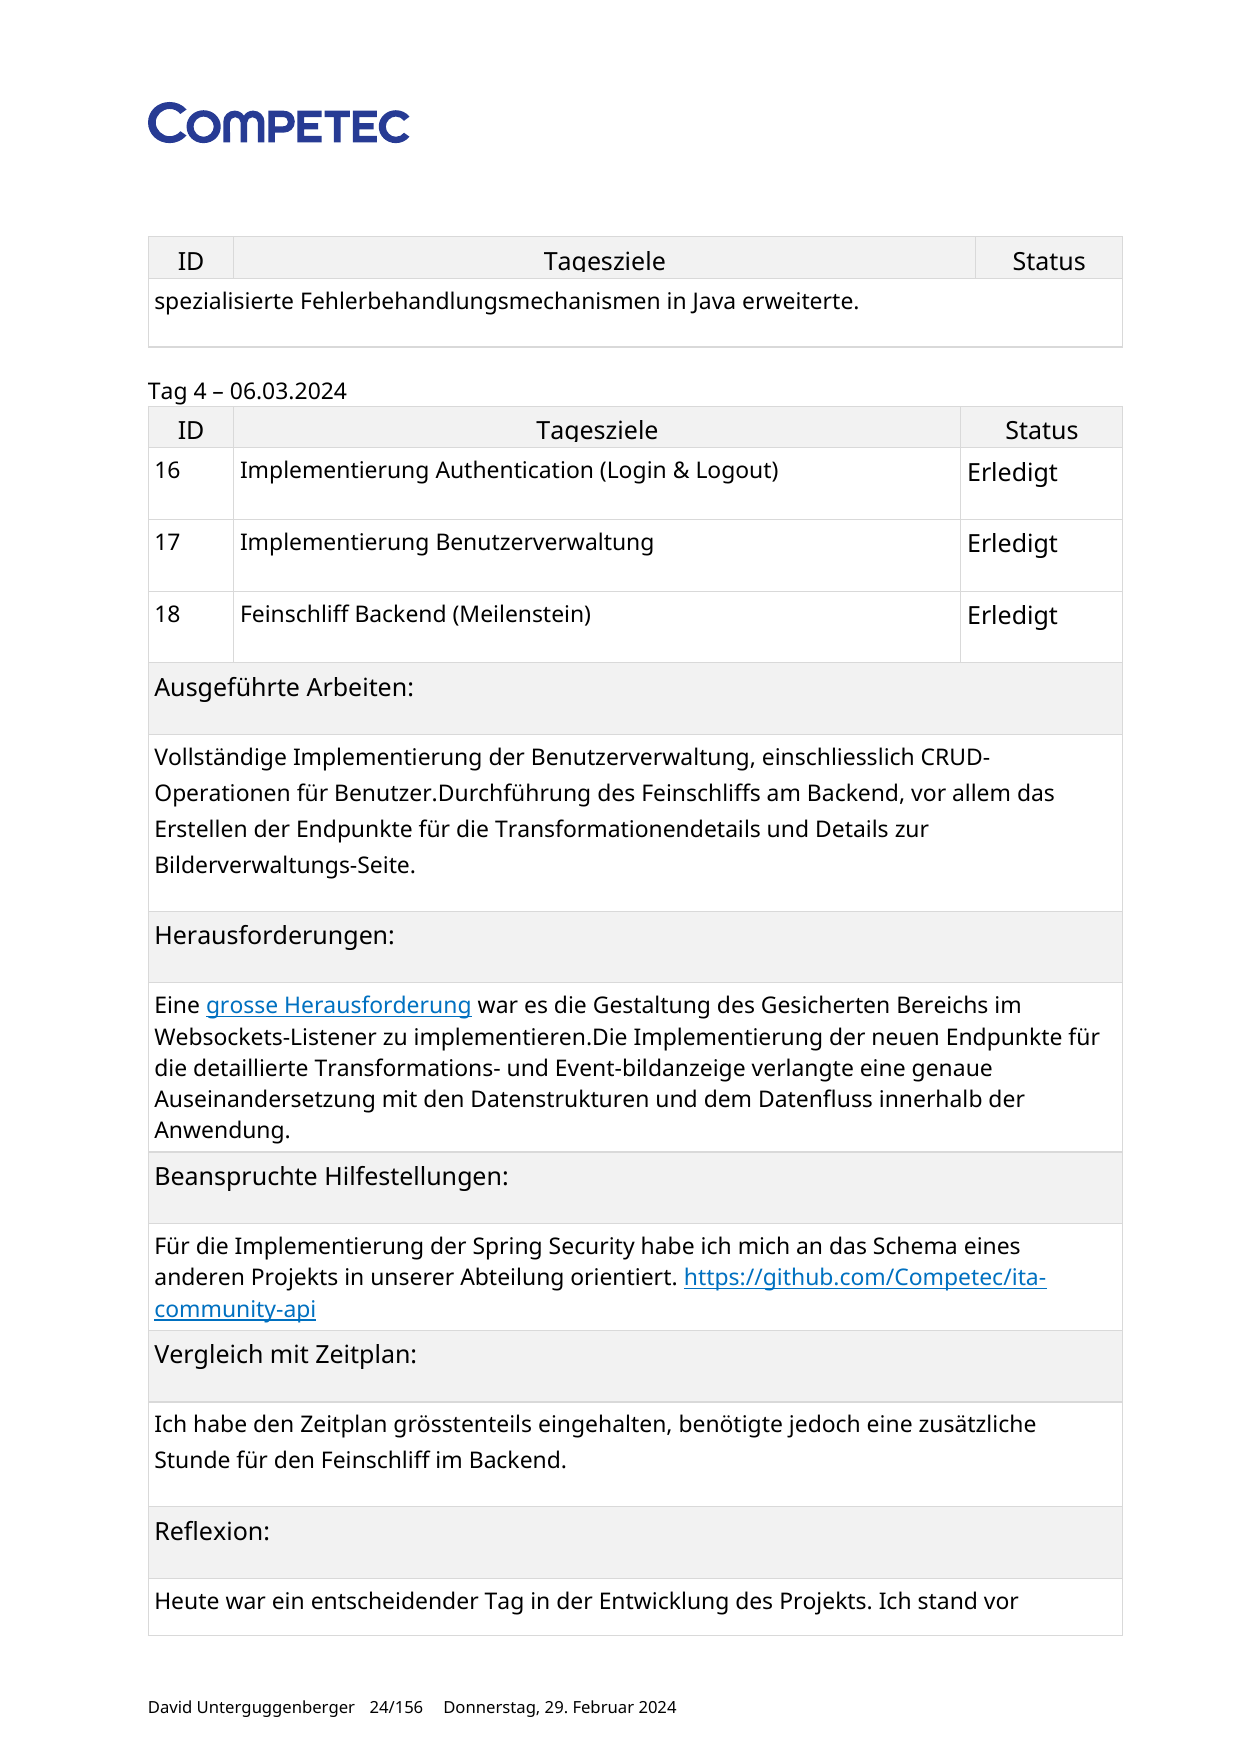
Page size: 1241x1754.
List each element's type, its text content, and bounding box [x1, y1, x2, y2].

table_cell Implementierung Authentication (Login & Logout) [234, 448, 960, 519]
table_header Status [961, 407, 1122, 447]
table_cell 17 [149, 520, 233, 591]
table_cell Ausgeführte Arbeiten: [149, 663, 1122, 734]
table_header Status [976, 237, 1122, 278]
table_cell Erledigt [961, 592, 1122, 662]
table_cell Ich habe den Zeitplan grösstenteils eingehalten, benötigte jedoch eine zusätzliche Stunde für den Feinschliff im Backend. [149, 1403, 1122, 1506]
subtitle Tag 4 – 06.03.2024 [148, 374, 1122, 406]
table_cell Erledigt [961, 448, 1122, 519]
table_header Tagesziele [234, 407, 960, 447]
table_cell Vollständige Implementierung der Benutzerverwaltung, einschliesslich CRUD-Operationen für Benutzer.Durchführung des Feinschliffs am Backend, vor allem das Erstellen der Endpunkte für die Transformationendetails und Details zur Bilderverwaltungs-Seite. [149, 735, 1122, 911]
table_cell Vergleich mit Zeitplan: [149, 1331, 1122, 1401]
table_cell Eine grosse Herausforderung war es die Gestaltung des Gesicherten Bereichs im Websockets-Listener zu implementieren.Die Implementierung der neuen Endpunkte für die detaillierte Transformations- und Event-bildanzeige verlangte eine genaue Auseinandersetzung mit den Datenstrukturen und dem Datenfluss innerhalb der Anwendung. [149, 983, 1122, 1151]
table_header ID [149, 237, 233, 278]
table_cell Für die Implementierung der Spring Security habe ich mich an das Schema eines anderen Projekts in unserer Abteilung orientiert. https://github.com/Competec/ita-community-api [149, 1224, 1122, 1330]
table_header Tagesziele [234, 237, 975, 278]
table_cell Implementierung Benutzerverwaltung [234, 520, 960, 591]
table_cell Herausforderungen: [149, 912, 1122, 982]
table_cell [149, 279, 1122, 346]
table_cell Beanspruchte Hilfestellungen: [149, 1153, 1122, 1223]
table_cell Erledigt [961, 520, 1122, 591]
table_cell Reflexion: [149, 1507, 1122, 1578]
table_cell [149, 1579, 1122, 1635]
table_cell 18 [149, 592, 233, 662]
table_cell Feinschliff Backend (Meilenstein) [234, 592, 960, 662]
table_cell 16 [149, 448, 233, 519]
table_header ID [149, 407, 233, 447]
